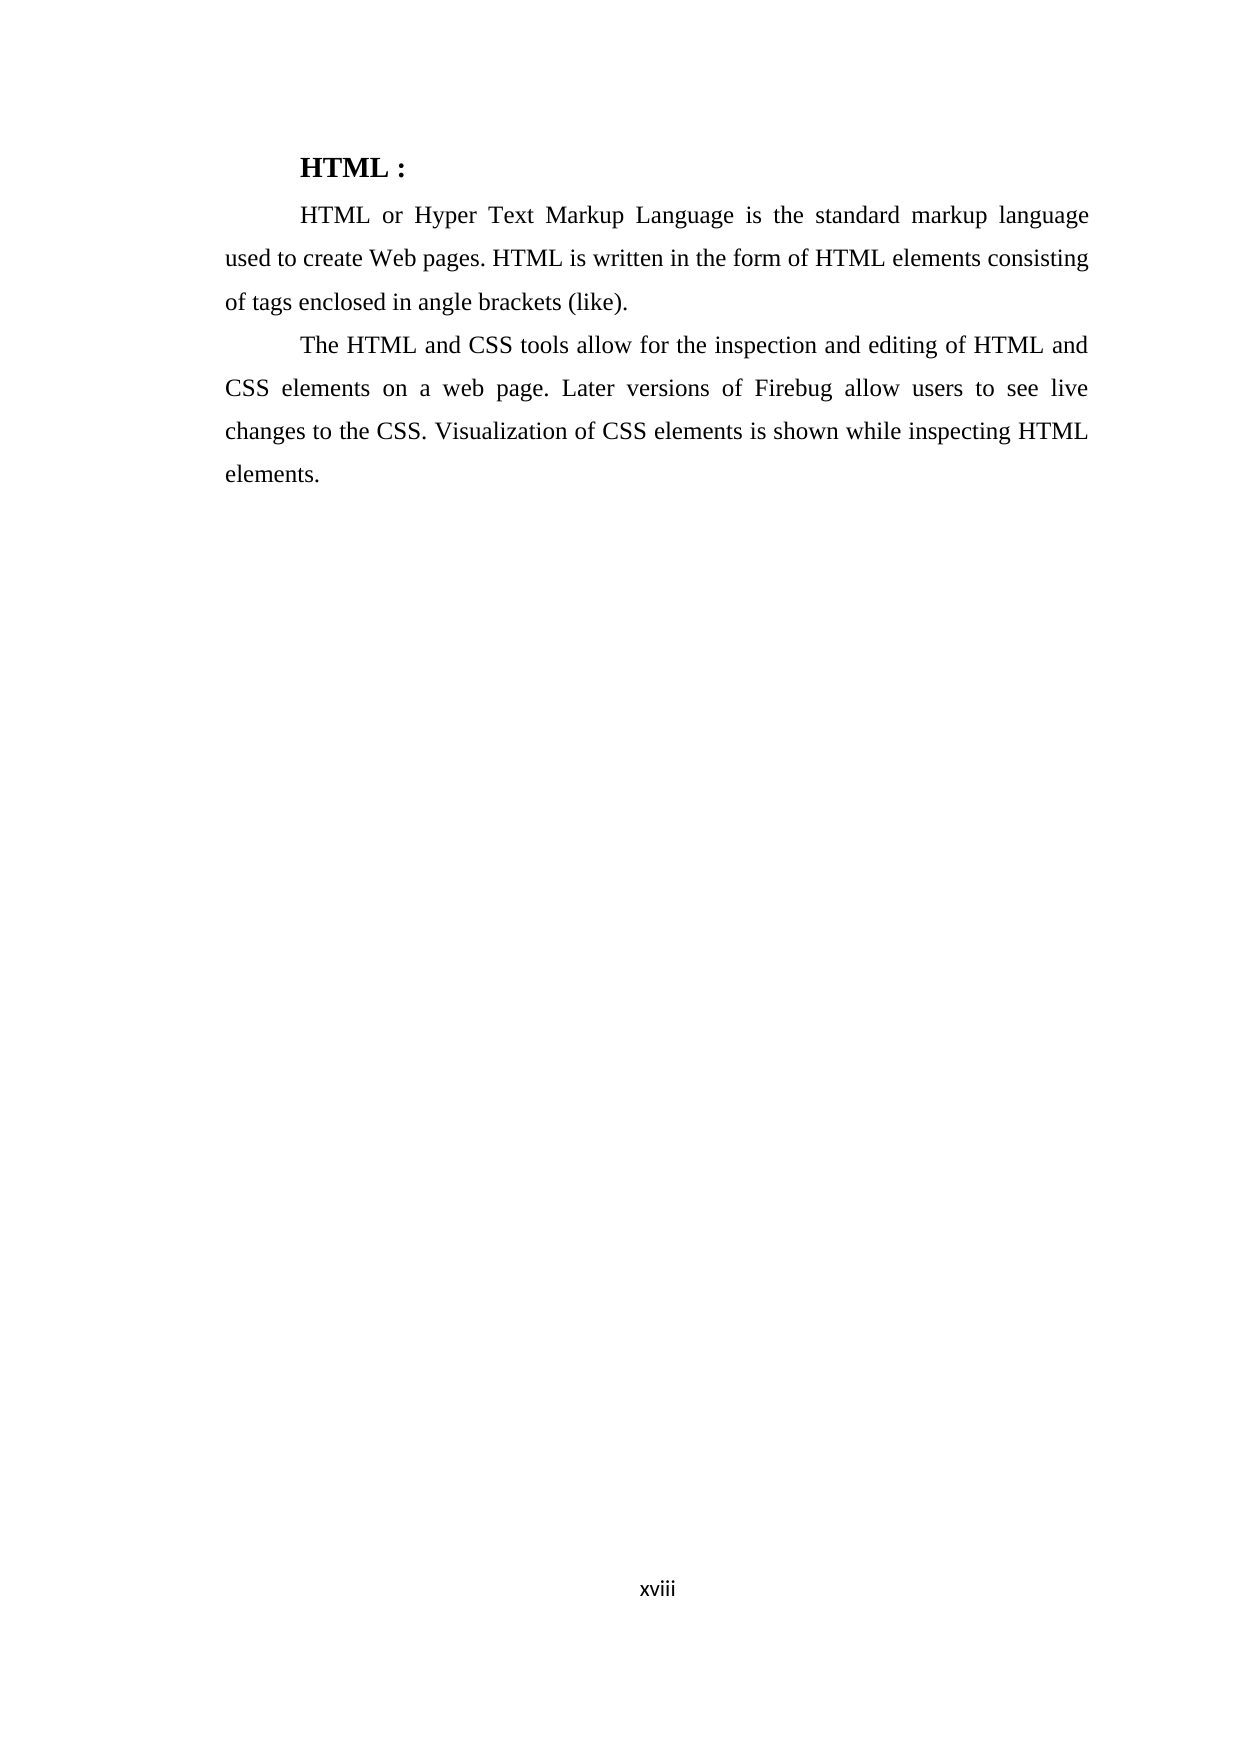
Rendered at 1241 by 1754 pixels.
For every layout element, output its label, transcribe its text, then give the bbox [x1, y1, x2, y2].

text The HTML and CSS tools allow for the inspection and editing of HTML and CSS elements on a web page. Later versions of Firebug allow users to see live changes to the CSS. Visualization of CSS elements is shown while inspecting HTML elements. [225, 330, 1090, 488]
text HTML or Hyper Text Markup Language is the standard markup language used to create Web pages. HTML is written in the form of HTML elements consisting of tags enclosed in angle brackets (like). [225, 200, 1090, 315]
text HTML : [225, 150, 1090, 183]
